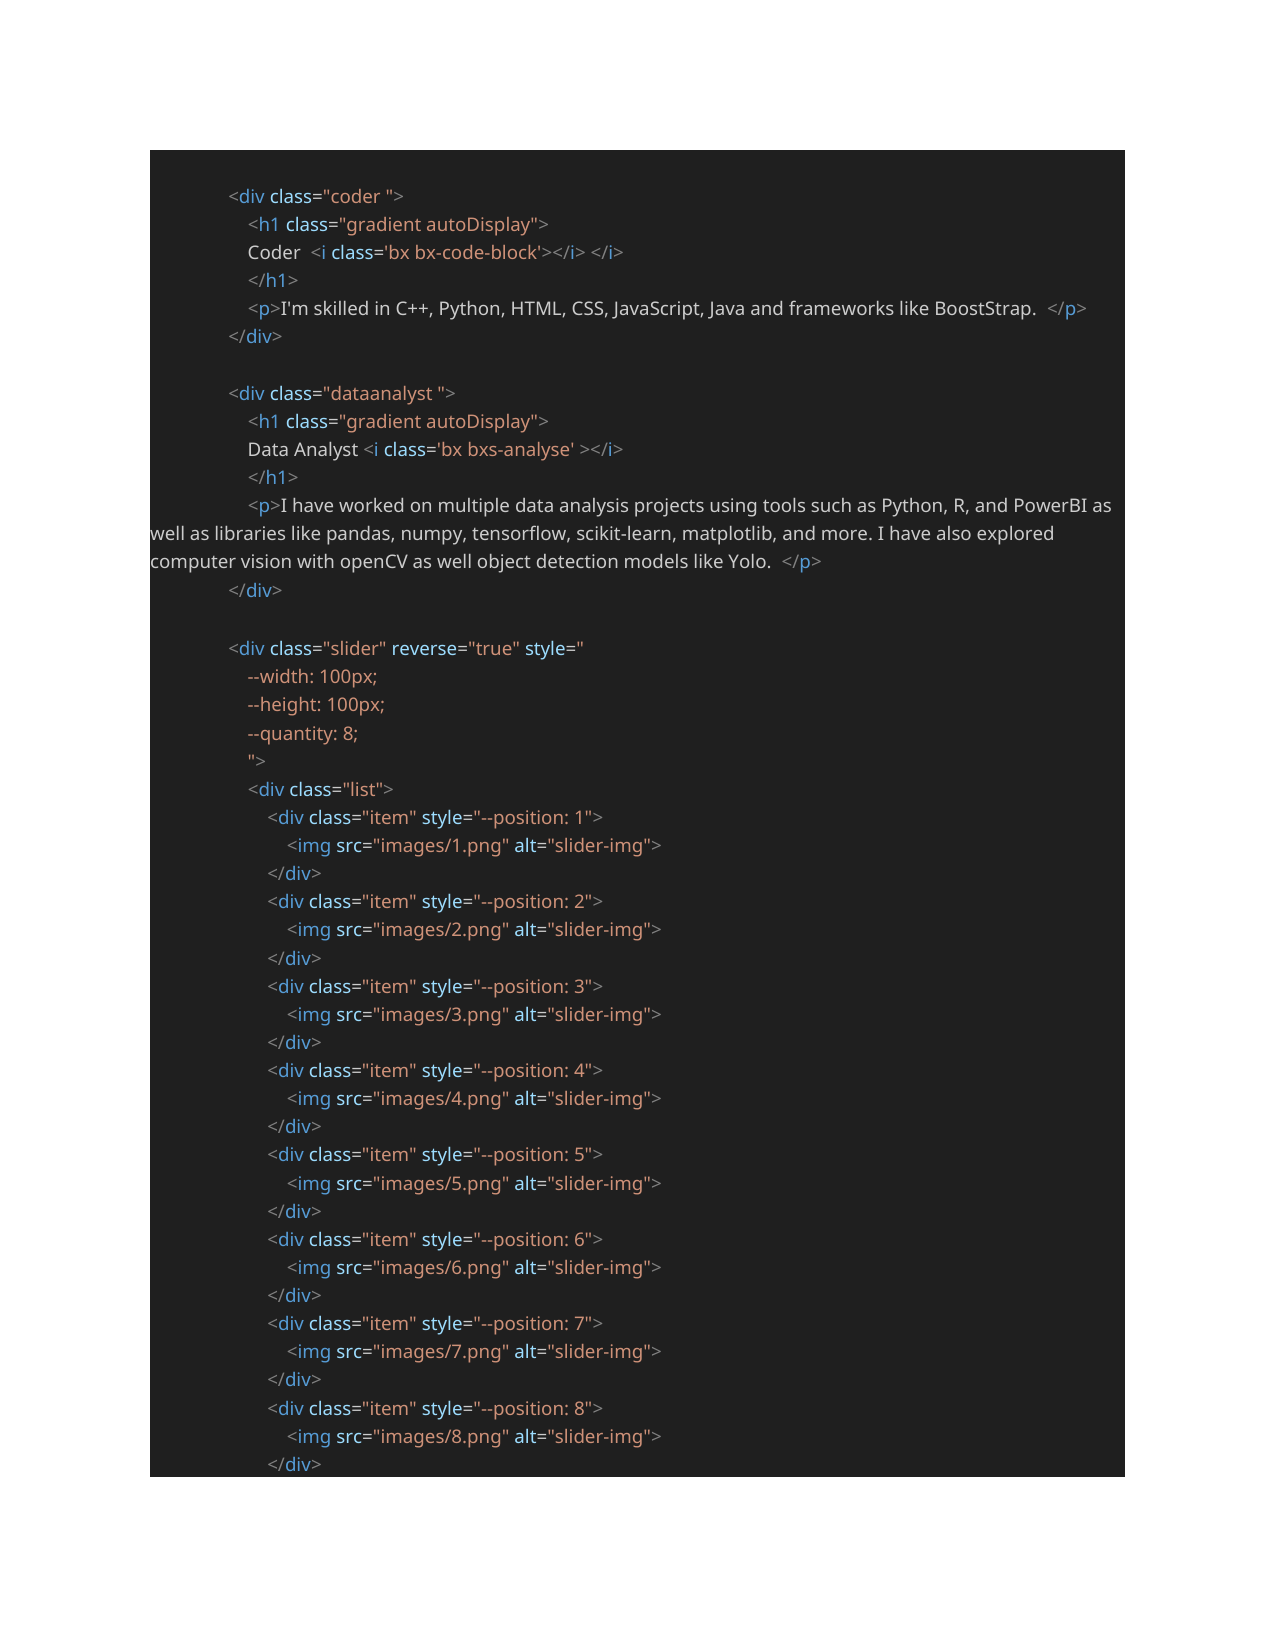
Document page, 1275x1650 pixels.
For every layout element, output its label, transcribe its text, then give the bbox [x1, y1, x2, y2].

text <img src="images/6.png" alt="slider-img"> [150, 1252, 1125, 1280]
text <img src="images/1.png" alt="slider-img"> [150, 830, 1125, 858]
text </div> [150, 321, 1125, 349]
text </h1> [150, 265, 1125, 293]
text </h1> [150, 462, 1125, 490]
text <div class="list"> [150, 773, 1125, 802]
text "> [150, 745, 1125, 773]
text </div> [150, 1195, 1125, 1223]
text <div class="item" style="--position: 1"> [150, 802, 1125, 830]
text <div class="item" style="--position: 6"> [150, 1223, 1125, 1252]
text --width: 100px; [150, 661, 1125, 689]
text <img src="images/7.png" alt="slider-img"> [150, 1336, 1125, 1364]
text Data Analyst <i class='bx bxs-analyse' ></i> [150, 434, 1125, 462]
text <p>I'm skilled in C++, Python, HTML, CSS, JavaScript, Java and frameworks like BoostStrap. </p> [150, 293, 1125, 321]
text <div class="item" style="--position: 5"> [150, 1139, 1125, 1167]
text <h1 class="gradient autoDisplay"> [150, 209, 1125, 237]
text </div> [150, 1027, 1125, 1055]
text Coder <i class='bx bx-code-block'></i> </i> [150, 237, 1125, 265]
text <img src="images/8.png" alt="slider-img"> [150, 1420, 1125, 1448]
text <img src="images/5.png" alt="slider-img"> [150, 1167, 1125, 1195]
text </div> [150, 1448, 1125, 1477]
text <img src="images/3.png" alt="slider-img"> [150, 998, 1125, 1027]
text </div> [150, 574, 1125, 602]
text <p>I have worked on multiple data analysis projects using tools such as Python, R, and PowerBI as well as libraries like pandas, numpy, tensorflow, scikit-learn, matplotlib, and more. I have also explored computer vision with openCV as well object detection models like Yolo. </p> [150, 490, 1125, 574]
text <div class="item" style="--position: 2"> [150, 886, 1125, 914]
text --quantity: 8; [150, 717, 1125, 745]
text --height: 100px; [150, 689, 1125, 717]
text <div class="item" style="--position: 3"> [150, 970, 1125, 998]
text </div> [150, 1111, 1125, 1139]
text </div> [150, 858, 1125, 886]
text </div> [150, 1280, 1125, 1308]
text <div class="slider" reverse="true" style=" [150, 633, 1125, 661]
text <img src="images/4.png" alt="slider-img"> [150, 1083, 1125, 1111]
text </div> [150, 942, 1125, 970]
text <h1 class="gradient autoDisplay"> [150, 406, 1125, 434]
text <div class="item" style="--position: 8"> [150, 1392, 1125, 1420]
text <div class="item" style="--position: 7"> [150, 1308, 1125, 1336]
text <div class="item" style="--position: 4"> [150, 1055, 1125, 1083]
text <div class="coder "> [150, 181, 1125, 209]
text <div class="dataanalyst "> [150, 377, 1125, 406]
text </div> [150, 1364, 1125, 1392]
text <img src="images/2.png" alt="slider-img"> [150, 914, 1125, 942]
